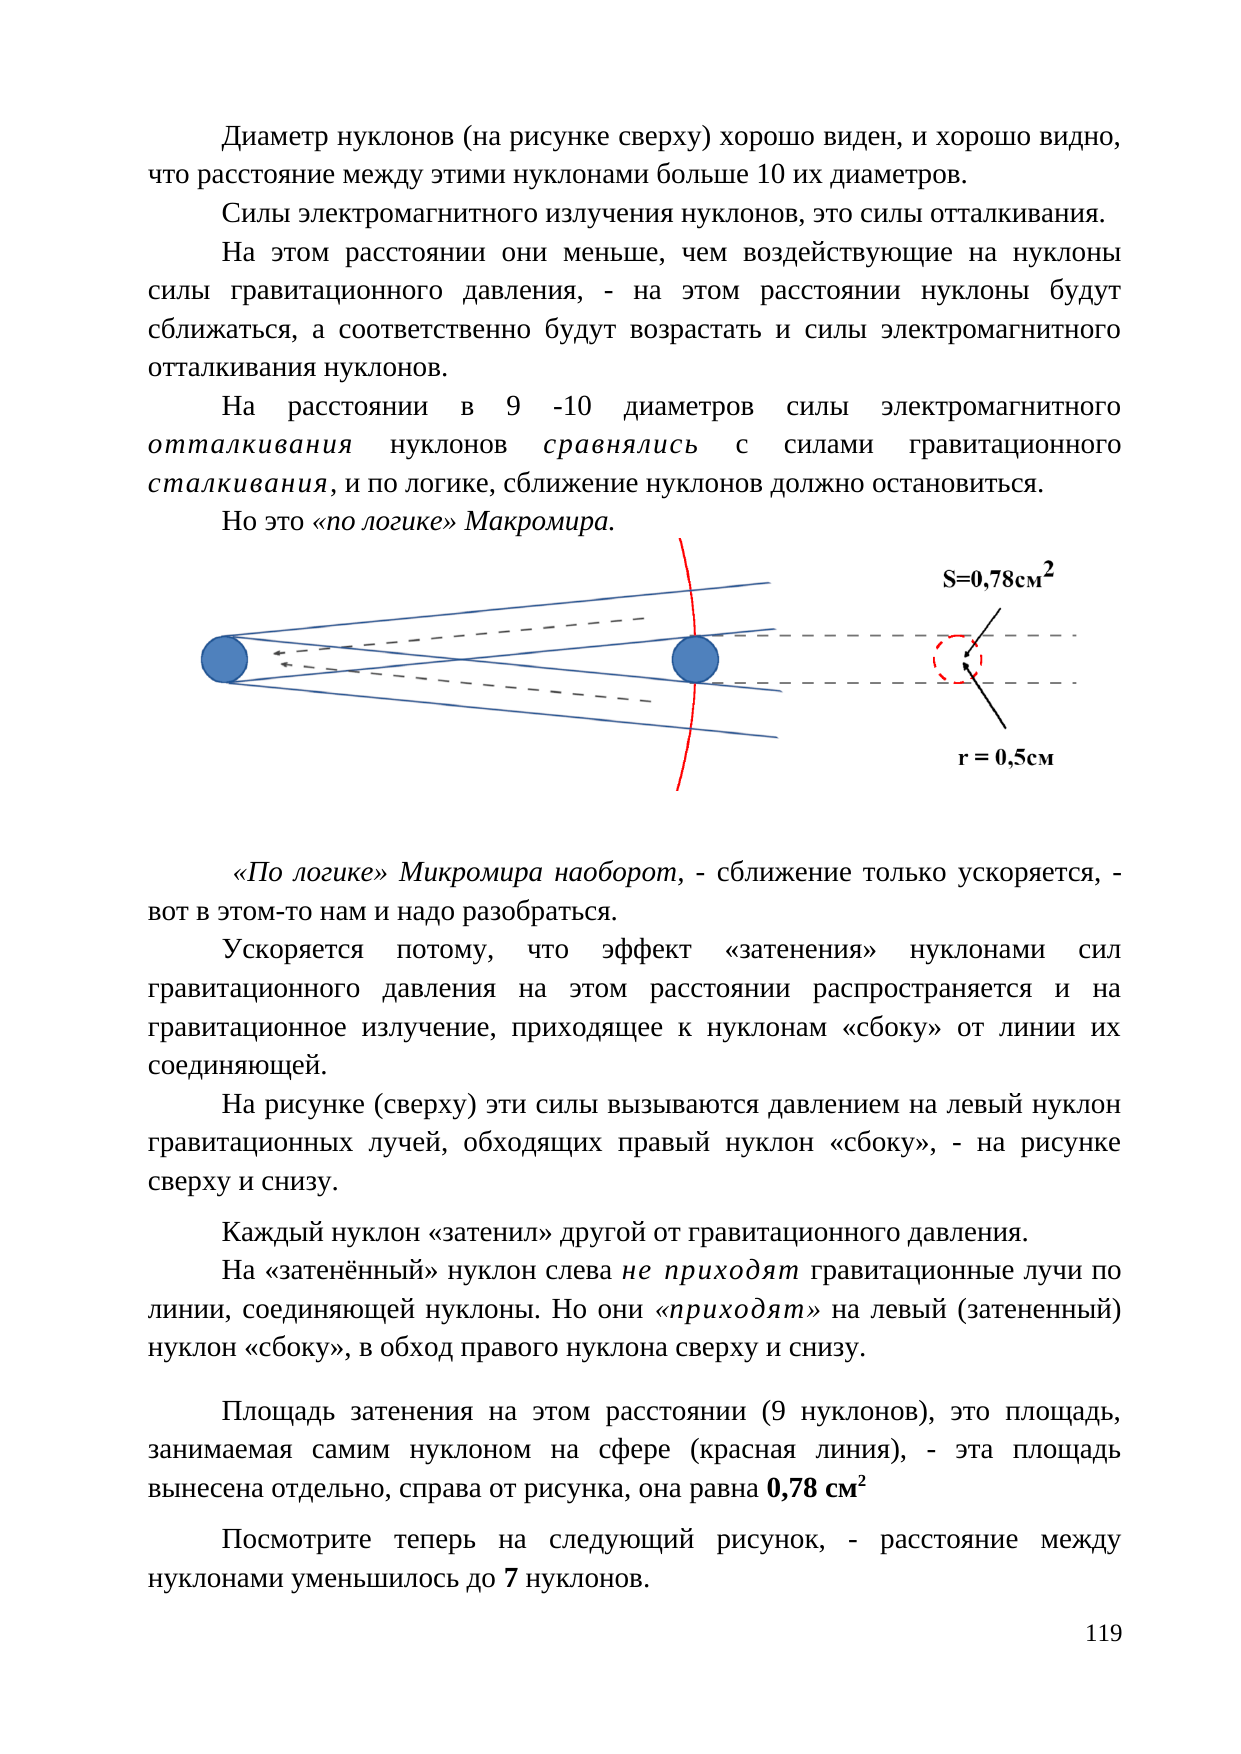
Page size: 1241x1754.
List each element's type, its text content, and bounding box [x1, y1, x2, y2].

text На расстоянии в 9 -10 диаметров силы электромагнитного отталкивания нуклонов сравнялись с силами гравитационного сталкивания, и по логике, сближение нуклонов должно остановиться. [148, 388, 1122, 498]
text Ускоряется потому, что эффект «затенения» нуклонами сил гравитационного давления на этом расстоянии распространяется и на гравитационное излучение, приходящее к нуклонам «сбоку» от линии их соединяющей. [148, 932, 1122, 1081]
text На рисунке (сверху) эти силы вызываются давлением на левый нуклон гравитационных лучей, обходящих правый нуклон «сбоку», - на рисунке сверху и снизу. [148, 1086, 1122, 1196]
text Но это «по логике» Макромира. [148, 503, 1122, 537]
picture [176, 538, 1077, 791]
text Площадь затенения на этом расстоянии (9 нуклонов), это площадь, занимаемая самим нуклоном на сфере (красная линия), - эта площадь вынесена отдельно, справа от рисунка, она равна 0,78 см2 [148, 1393, 1122, 1504]
text Силы электромагнитного излучения нуклонов, это силы отталкивания. [148, 195, 1122, 229]
text Диаметр нуклонов (на рисунке сверху) хорошо виден, и хорошо видно, что расстояние между этими нуклонами больше 10 их диаметров. [148, 118, 1122, 190]
text На этом расстоянии они меньше, чем воздействующие на нуклоны силы гравитационного давления, - на этом расстоянии нуклоны будут сближаться, а соответственно будут возрастать и силы электромагнитного отталкивания нуклонов. [148, 234, 1122, 383]
text Посмотрите теперь на следующий рисунок, - расстояние между нуклонами уменьшилось до 7 нуклонов. [148, 1521, 1122, 1593]
text На «затенённый» нуклон слева не приходят гравитационные лучи по линии, соединяющей нуклоны. Но они «приходят» на левый (затененный) нуклон «сбоку», в обход правого нуклона сверху и снизу. [148, 1252, 1122, 1363]
text Каждый нуклон «затенил» другой от гравитационного давления. [148, 1214, 1122, 1247]
